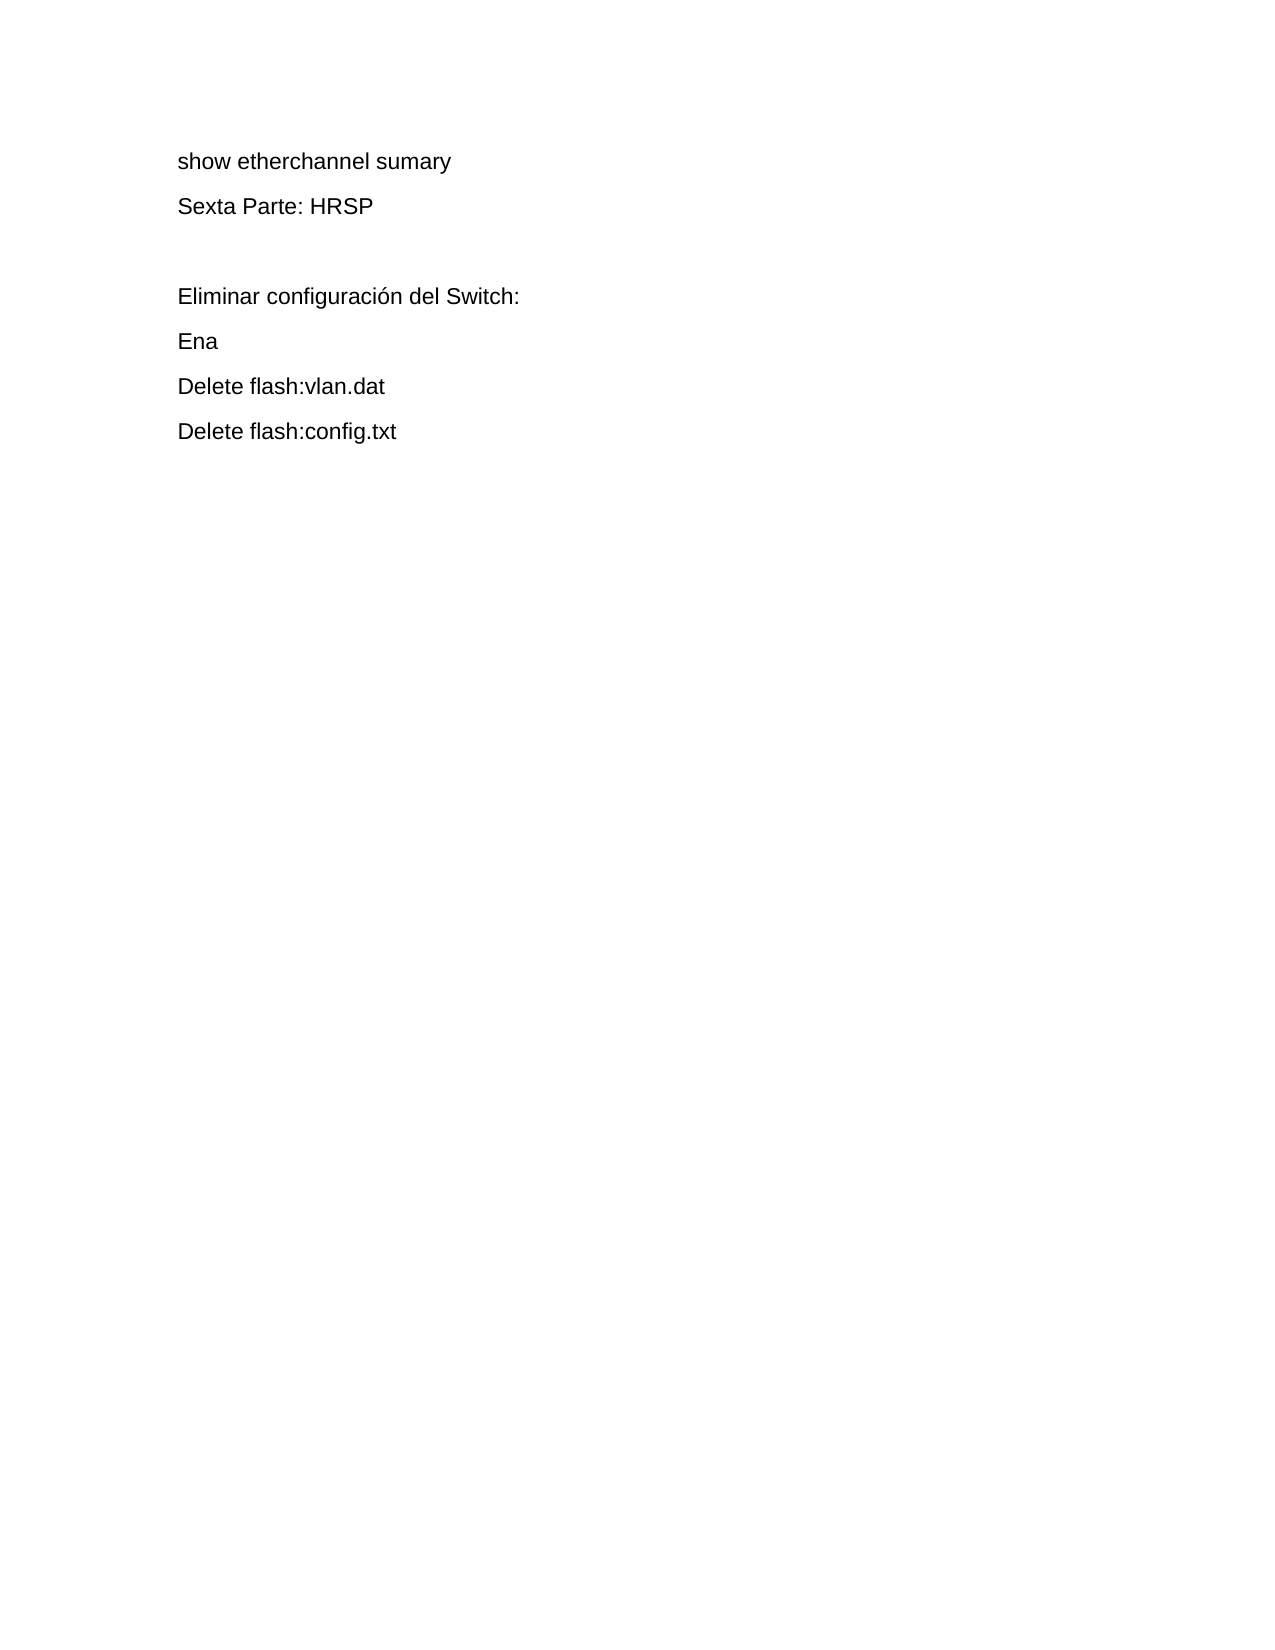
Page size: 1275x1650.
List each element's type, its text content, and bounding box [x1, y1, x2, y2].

text Delete flash:vlan.dat [177, 373, 1098, 399]
text Delete flash:config.txt [177, 418, 1098, 444]
text show etherchannel sumary [177, 148, 1098, 174]
text Eliminar configuración del Switch: [177, 283, 1098, 309]
text Ena [177, 328, 1098, 354]
text Sexta Parte: HRSP [177, 193, 1098, 219]
